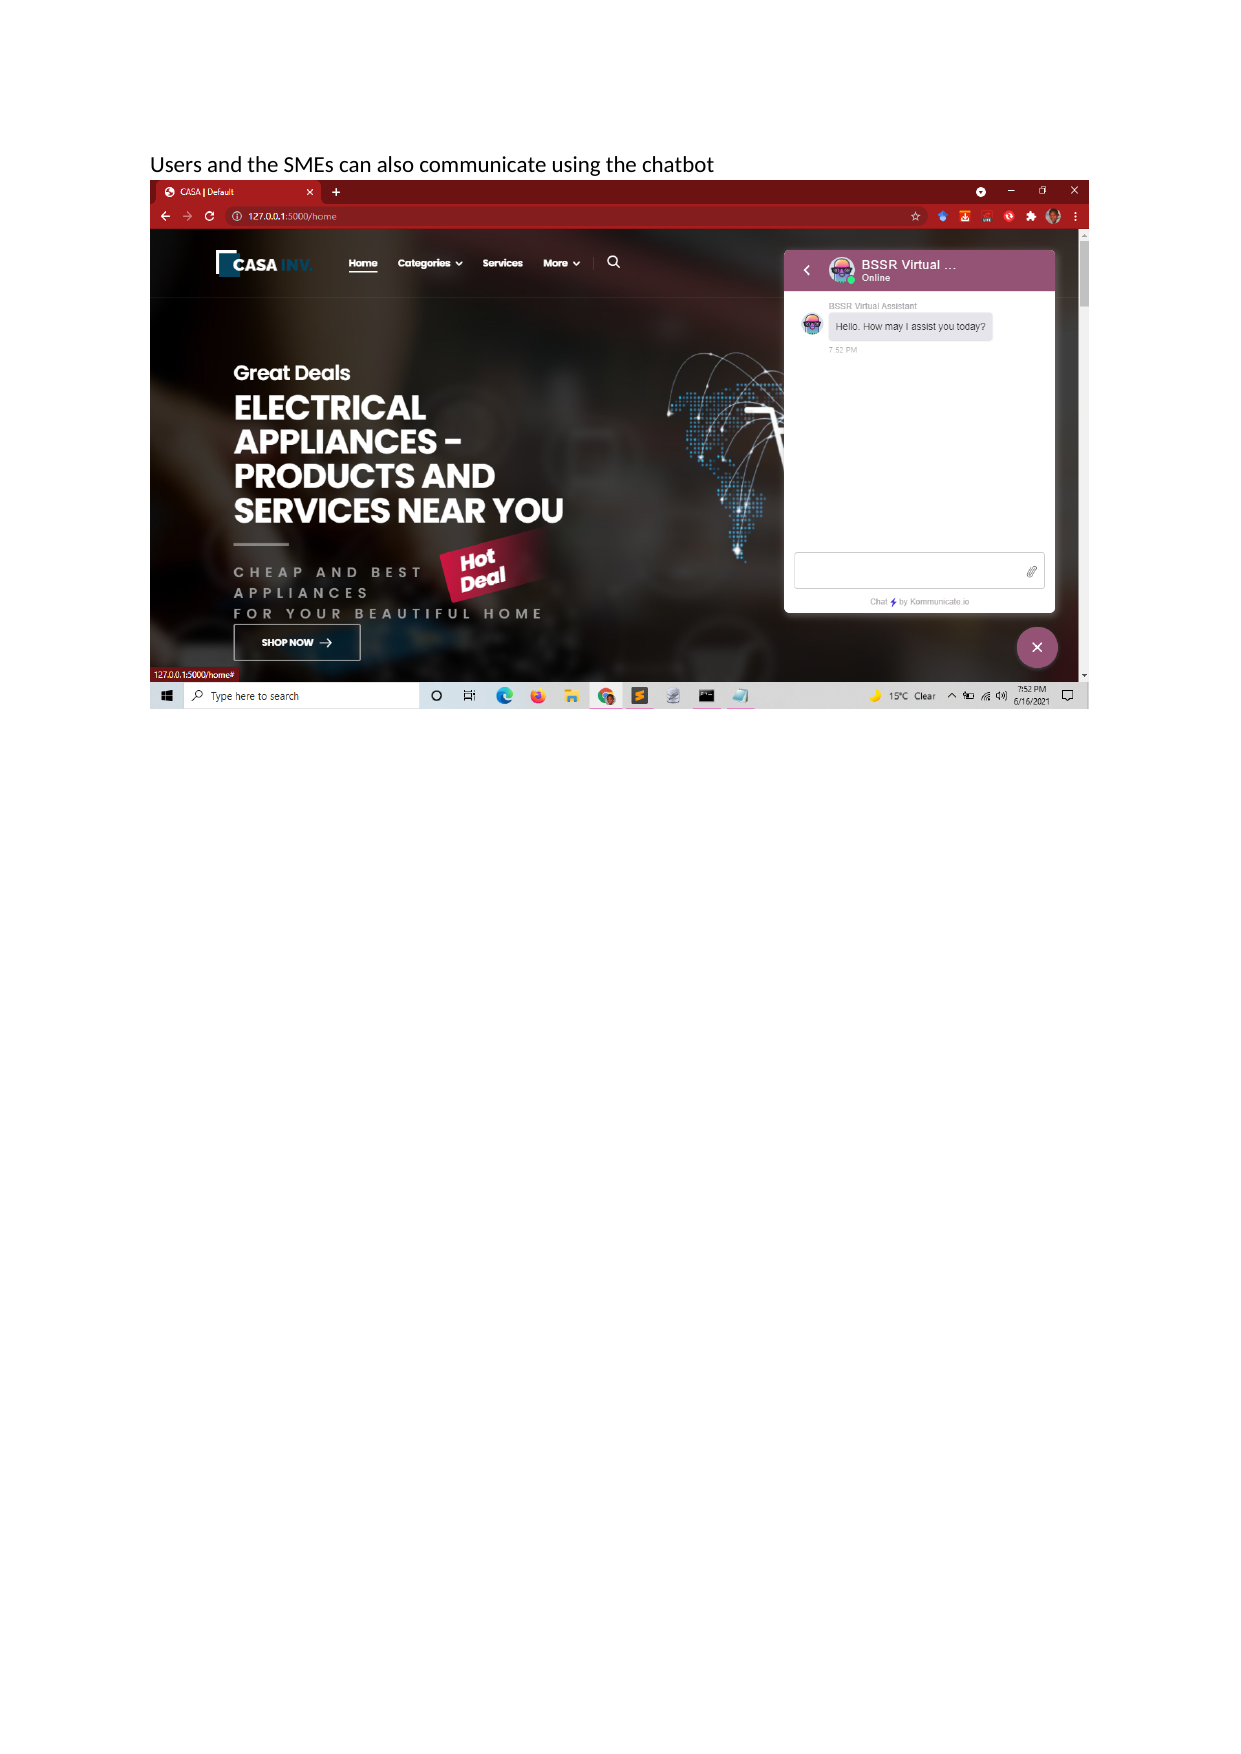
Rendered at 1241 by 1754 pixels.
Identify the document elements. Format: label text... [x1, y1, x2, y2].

picture [150, 180, 1089, 709]
